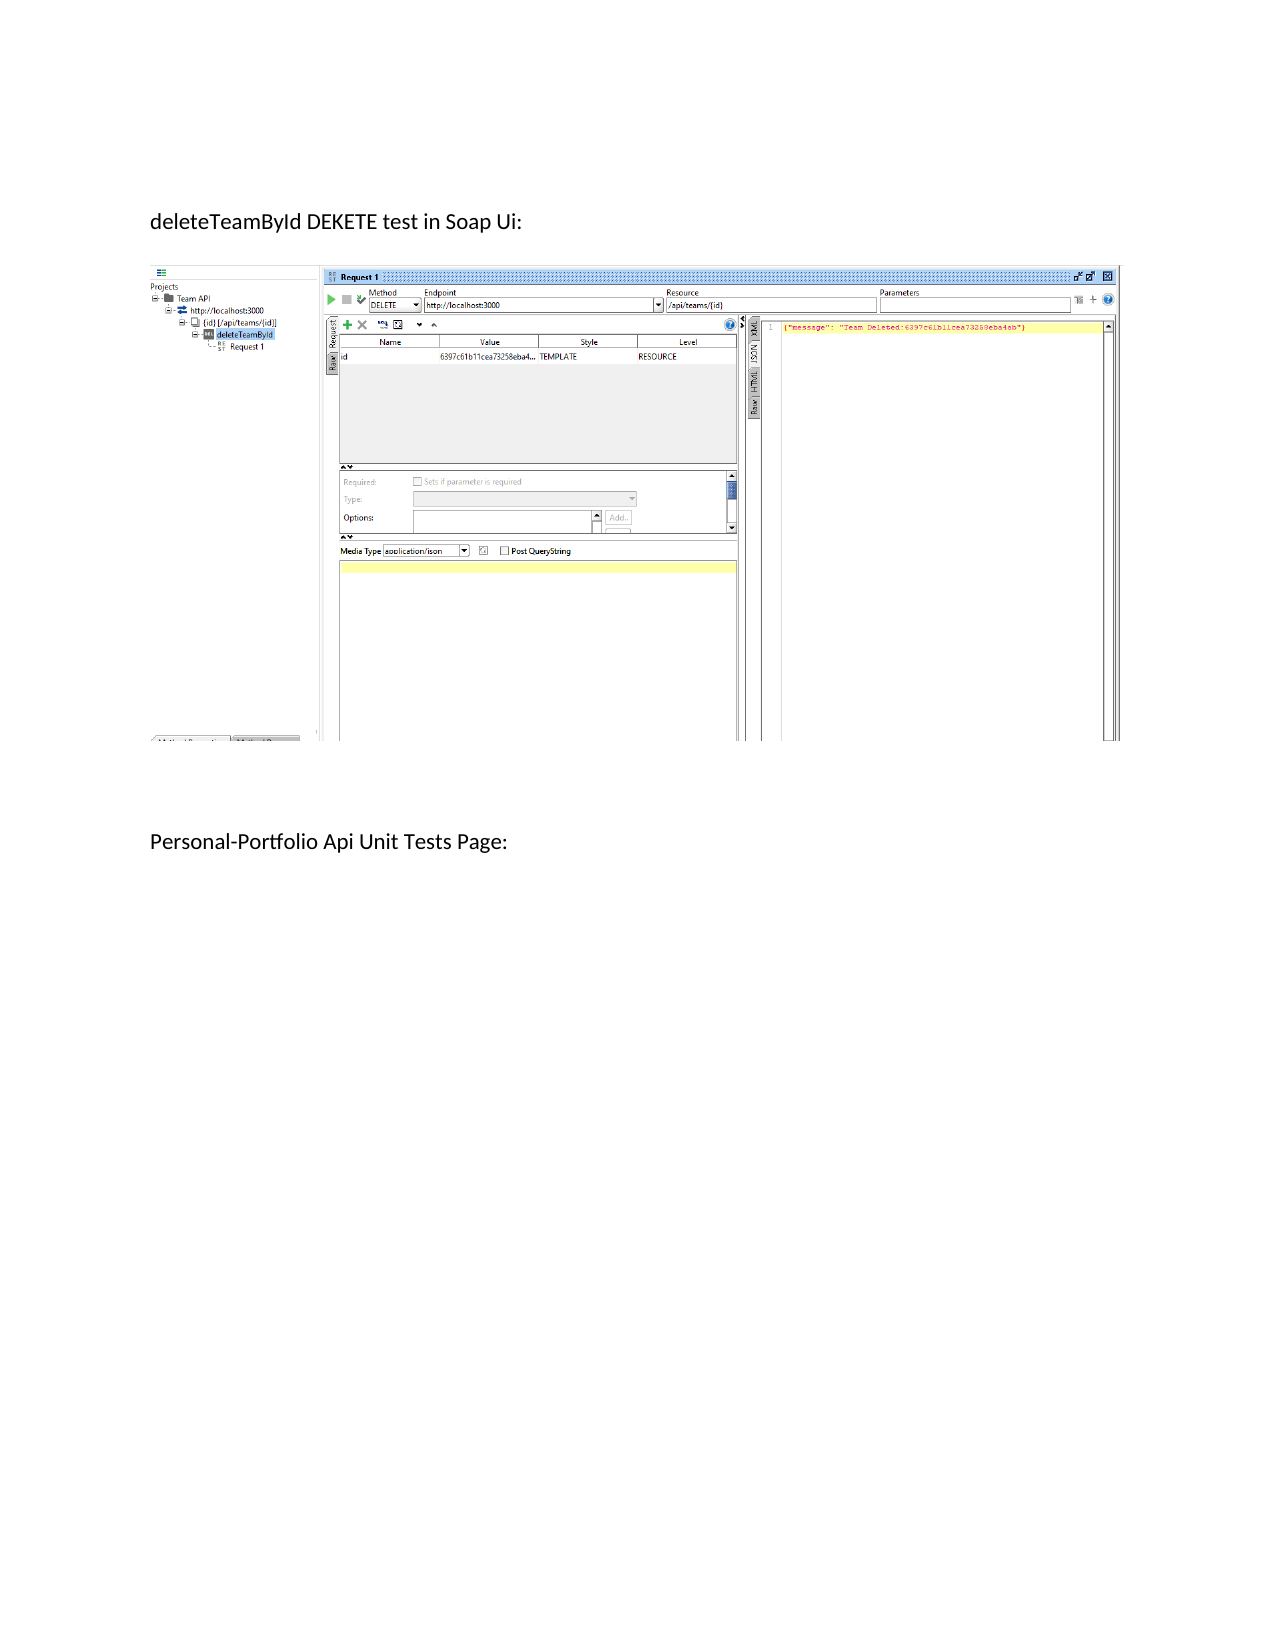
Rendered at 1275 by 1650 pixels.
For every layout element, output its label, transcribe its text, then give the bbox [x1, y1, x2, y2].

text Personal-Portfolio Api Unit Tests Page: [150, 827, 1125, 855]
text deleteTeamById DEKETE test in Soap Ui: [150, 207, 1125, 235]
picture [150, 264, 1124, 741]
